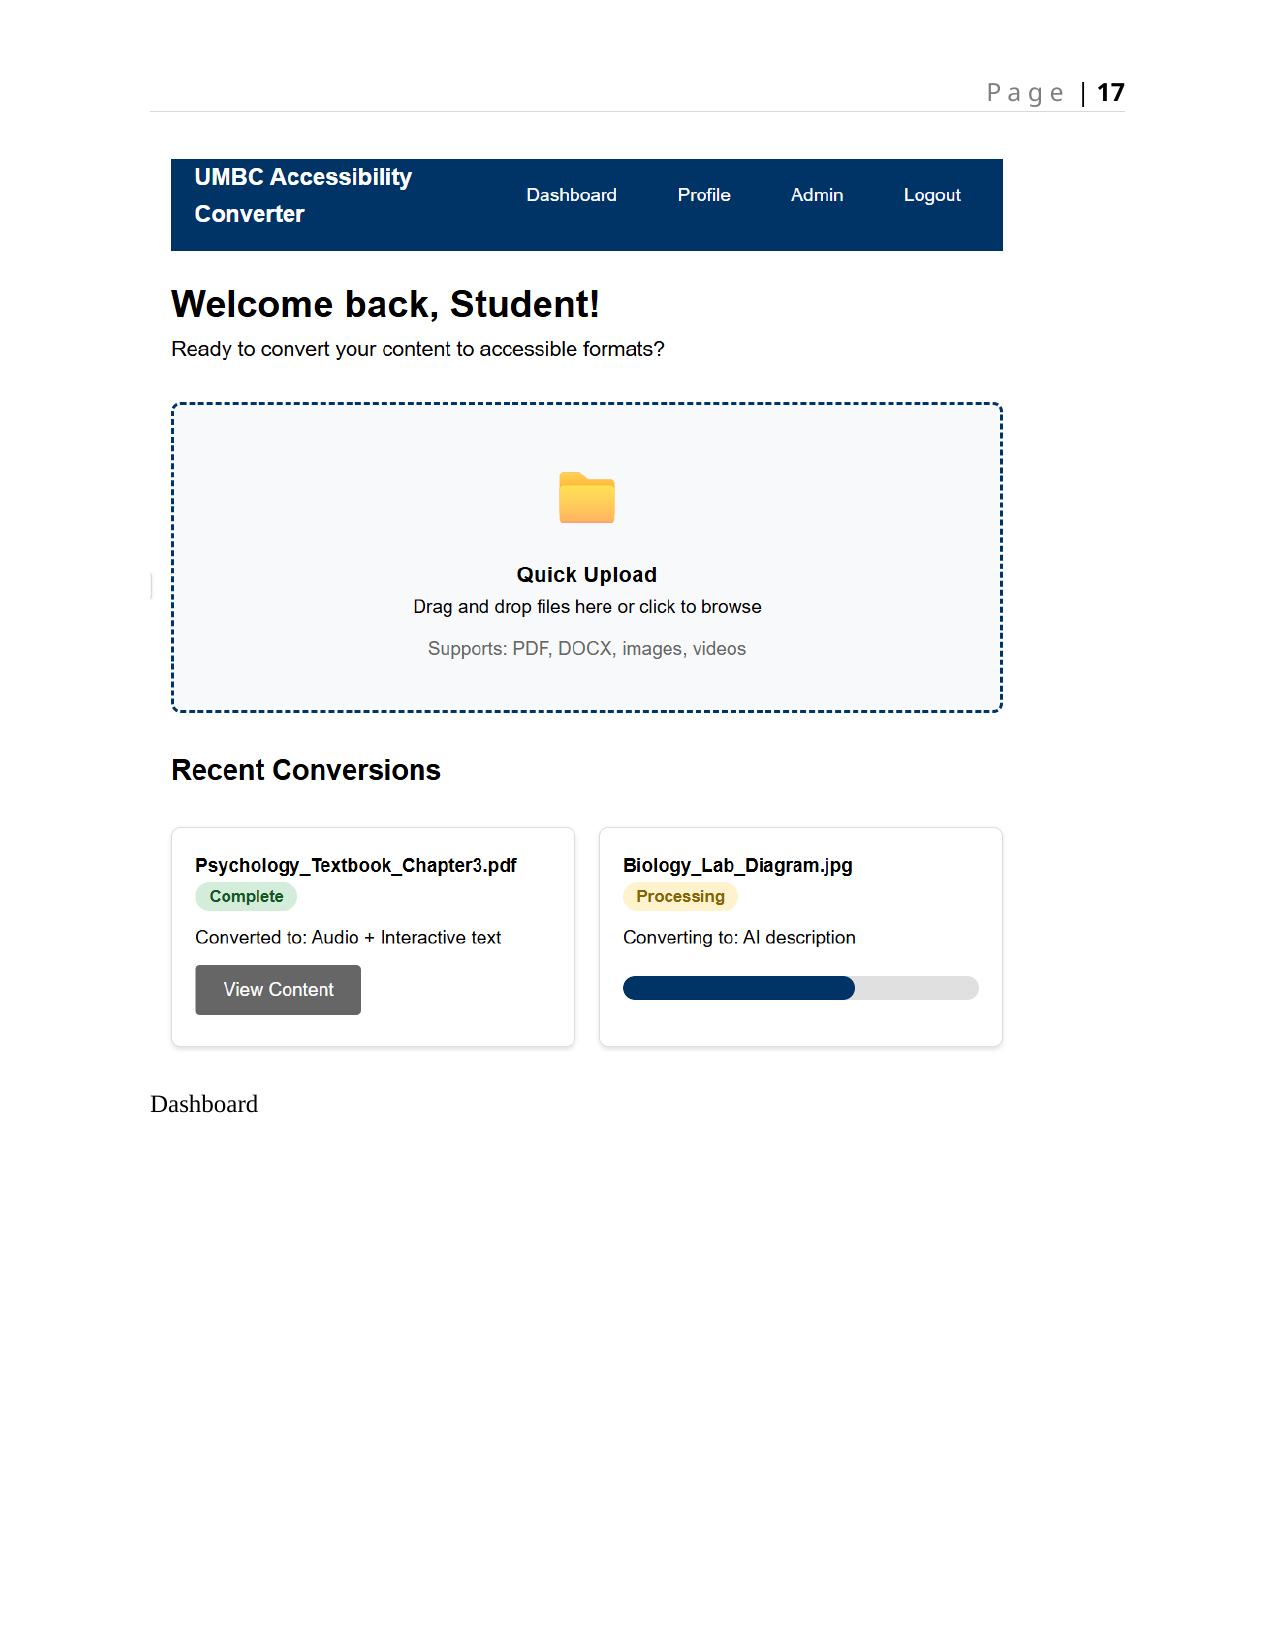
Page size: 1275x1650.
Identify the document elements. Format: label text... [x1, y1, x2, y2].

text Dashboard [150, 1089, 1125, 1118]
picture [150, 150, 1011, 1068]
